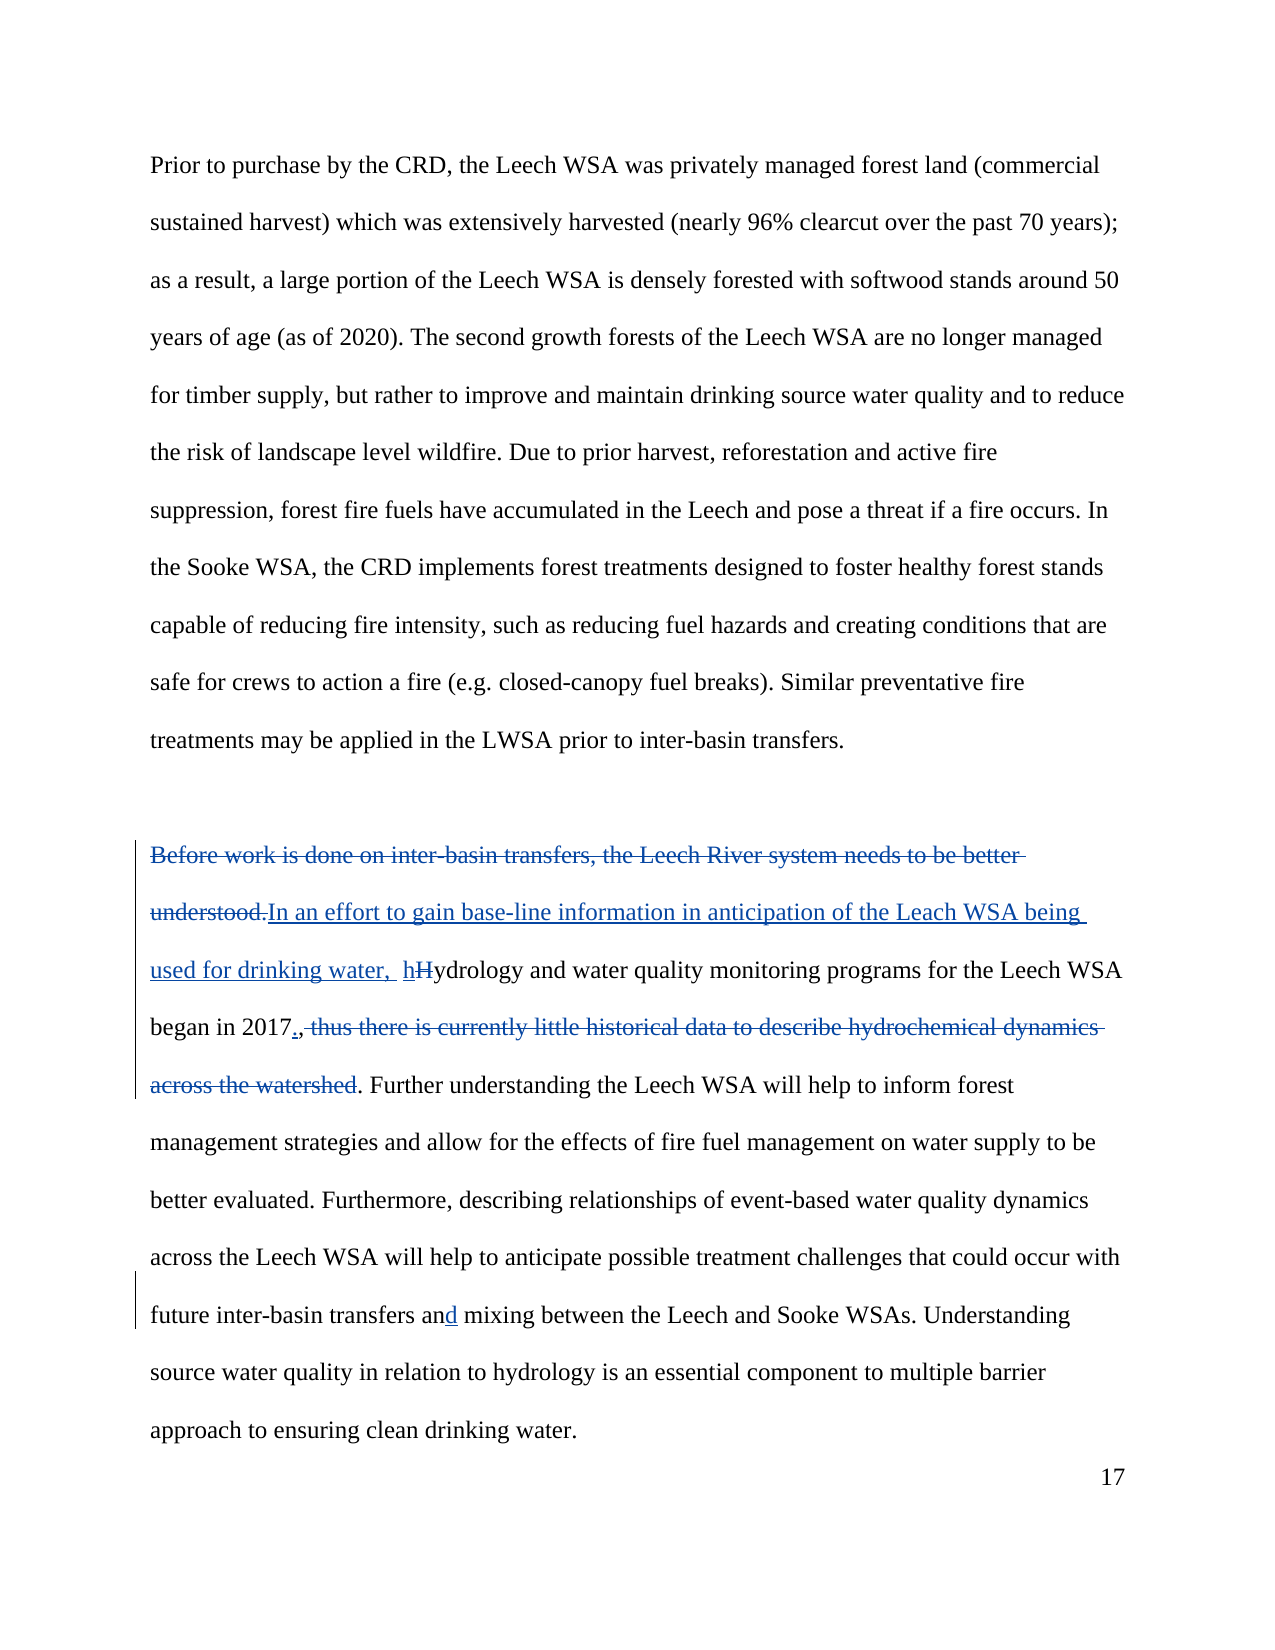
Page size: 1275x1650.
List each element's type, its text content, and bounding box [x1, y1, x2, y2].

text ydrology and water quality monitoring programs for the Leech WSA began in 2017,. Further understanding the Leech WSA will help to inform forest management strategies and allow for the effects of fire fuel management on water supply to be better evaluated. Furthermore, describing relationships of event-based water quality dynamics across the Leech WSA will help to anticipate possible treatment challenges that could occur with future inter-basin transfers an mixing between the Leech and Sooke WSAs. Understanding source water quality in relation to hydrology is an essential component to multiple barrier approach to ensuring clean drinking water. [150, 840, 1125, 1444]
text Prior to purchase by the CRD, the Leech WSA was privately managed forest land (commercial sustained harvest) which was extensively harvested (nearly 96% clearcut over the past 70 years); as a result, a large portion of the Leech WSA is densely forested with softwood stands around 50 years of age (as of 2020). The second growth forests of the Leech WSA are no longer managed for timber supply, but rather to improve and maintain drinking source water quality and to reduce the risk of landscape level wildfire. Due to prior harvest, reforestation and active fire suppression, forest fire fuels have accumulated in the Leech and pose a threat if a fire occurs. In the Sooke WSA, the CRD implements forest treatments designed to foster healthy forest stands capable of reducing fire intensity, such as reducing fuel hazards and creating conditions that are safe for crews to action a fire (e.g. closed-canopy fuel breaks). Similar preventative fire treatments may be applied in the LWSA prior to inter-basin transfers. [150, 150, 1125, 754]
